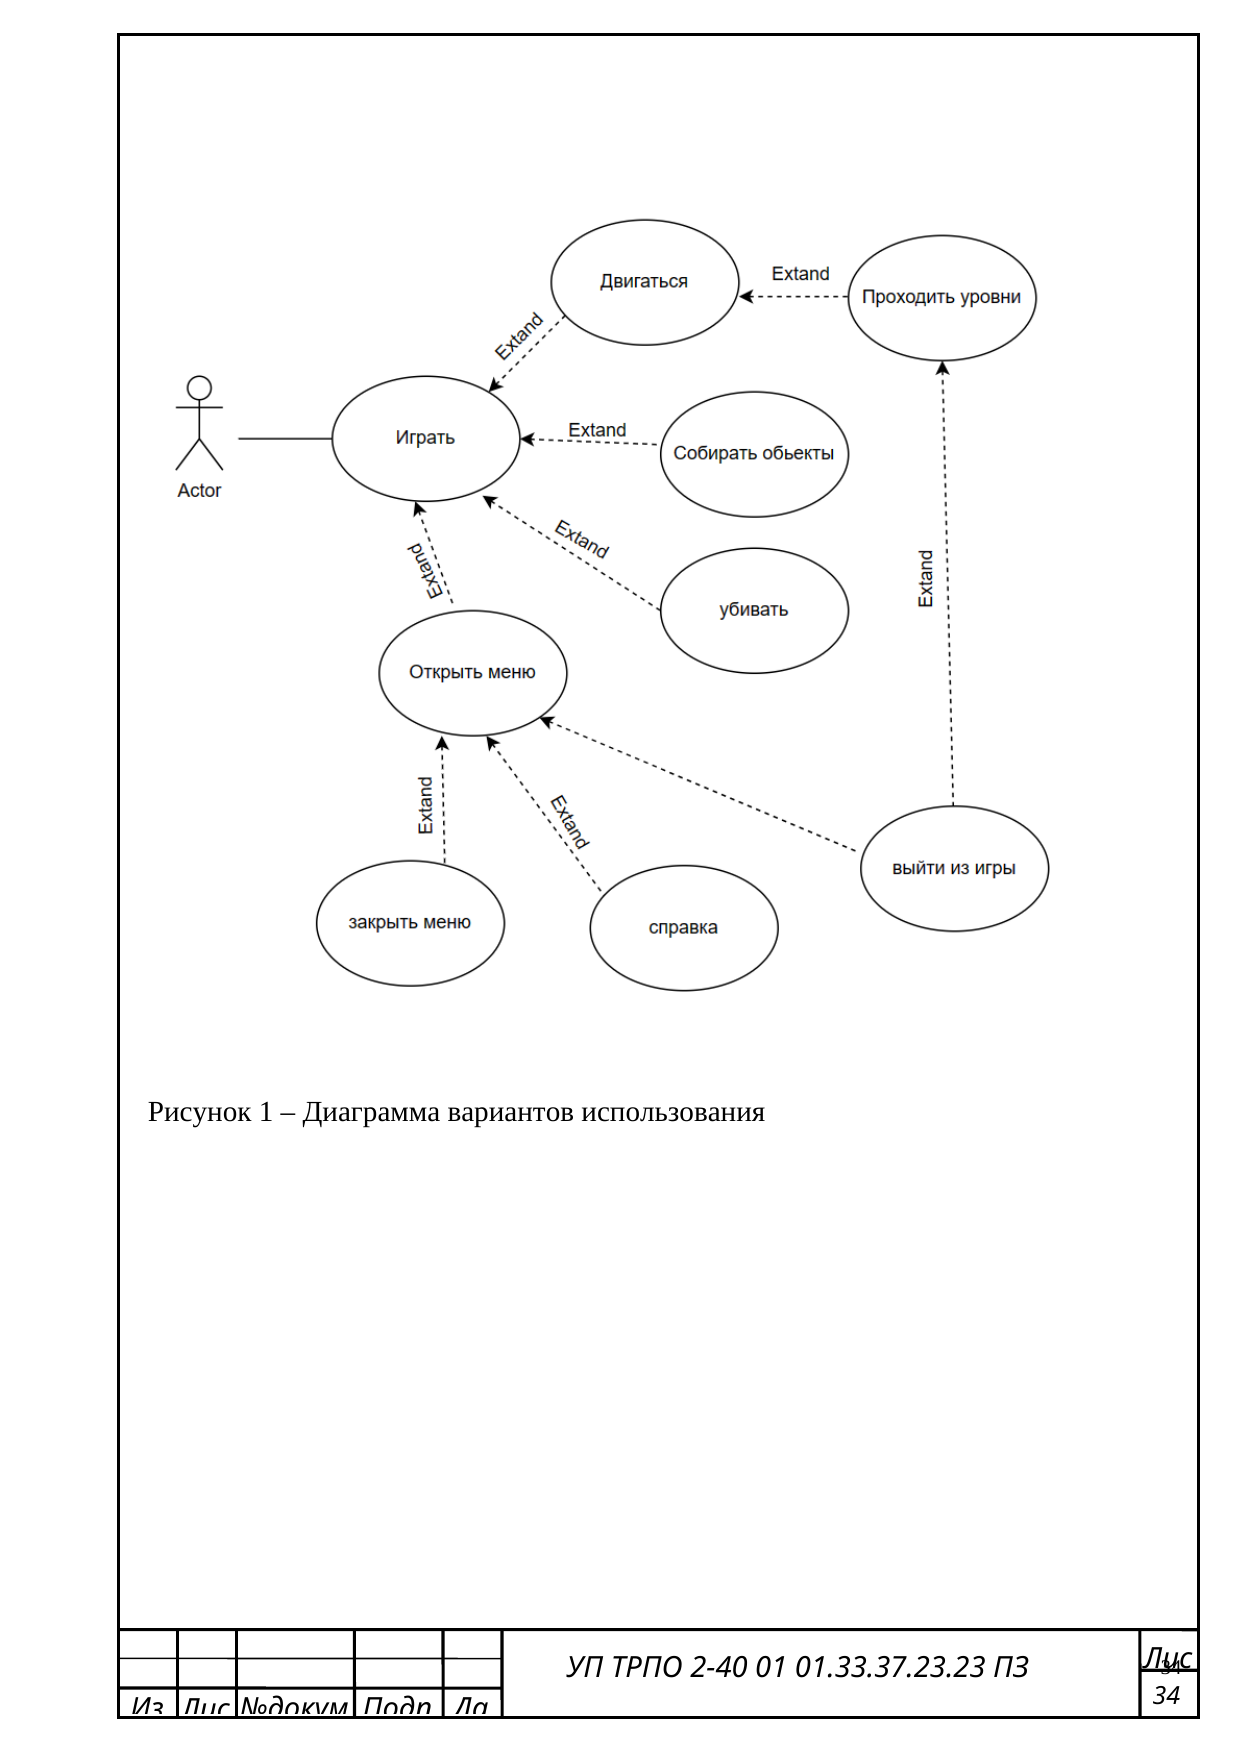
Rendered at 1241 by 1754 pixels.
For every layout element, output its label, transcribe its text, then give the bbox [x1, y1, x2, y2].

picture [147, 103, 1149, 1068]
text Рисунок 1 – Диаграмма вариантов использования [148, 1094, 1181, 1127]
